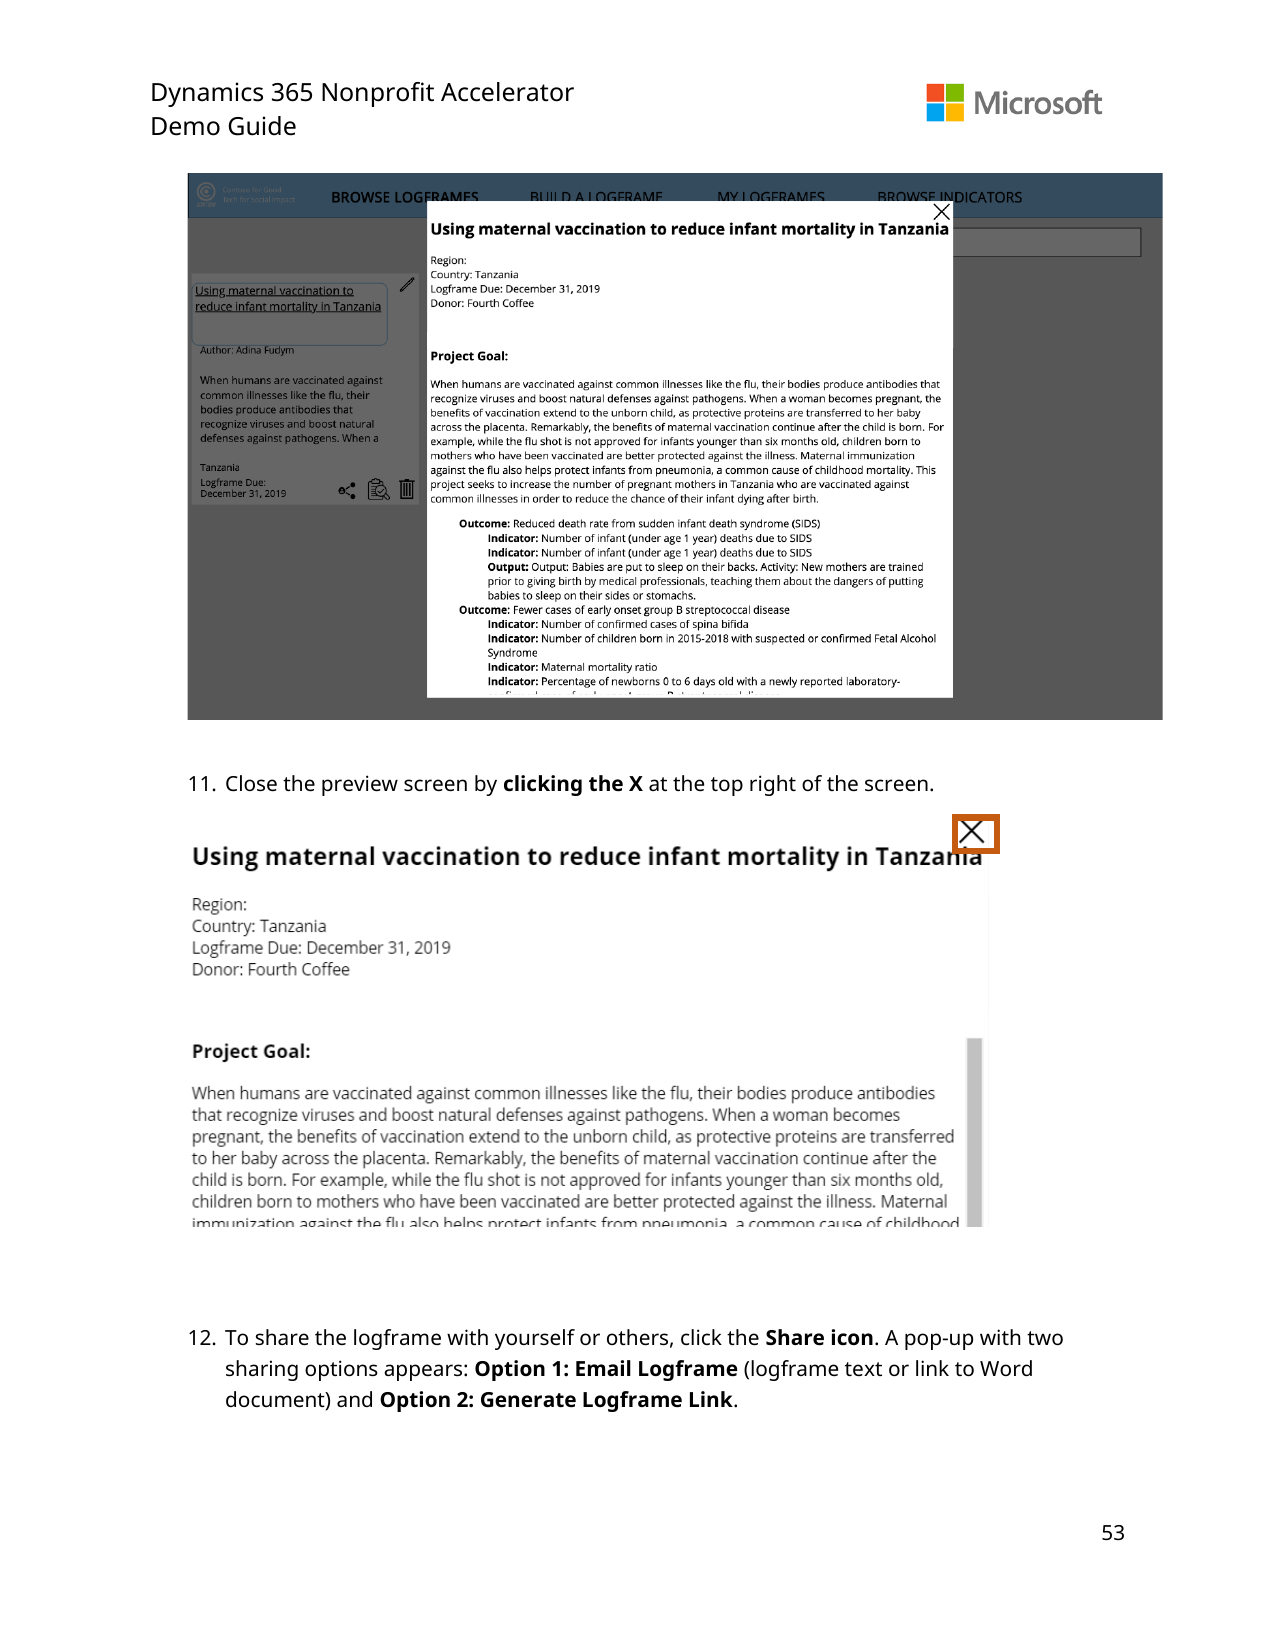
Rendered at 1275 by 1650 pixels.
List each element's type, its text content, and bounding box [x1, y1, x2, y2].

list Close the preview screen by clicking the X at the top right of the screen. [187, 769, 1125, 797]
picture [187, 816, 989, 1227]
picture [958, 821, 989, 848]
list To share the logframe with yourself or others, click the Share icon. A pop-up with two sharing options appears: Option 1: Email Logframe (logframe text or link to Word document) and Option 2: Generate Logframe Link. [187, 1323, 1125, 1413]
picture [187, 173, 1163, 720]
picture [926, 61, 1123, 131]
